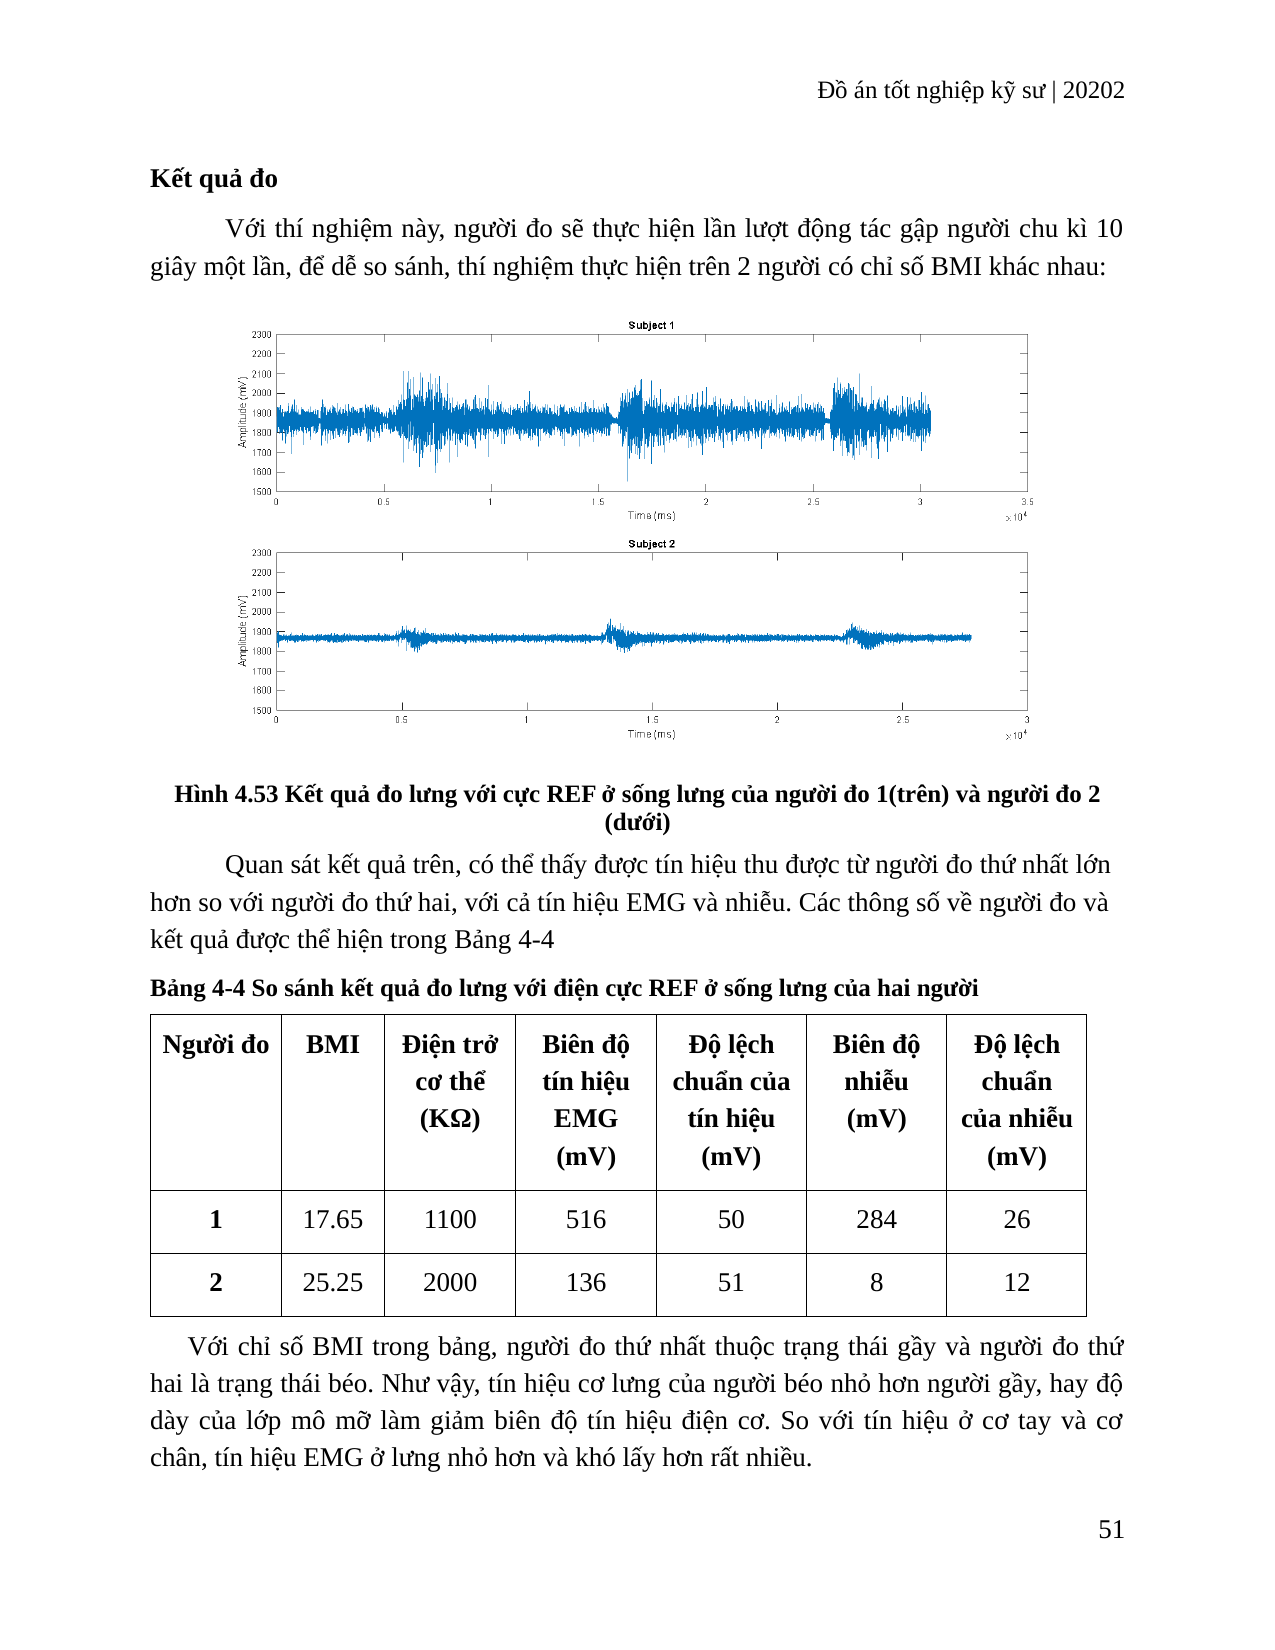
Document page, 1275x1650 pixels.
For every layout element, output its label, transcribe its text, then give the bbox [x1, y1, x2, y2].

table_header Độ lệch chuẩn của tín hiệu (mV) [657, 1015, 806, 1189]
text Với chỉ số BMI trong bảng, người đo thứ nhất thuộc trạng thái gầy và người đo thứ hai là trạng thái béo. Như vậy, tín hiệu cơ lưng của người béo nhỏ hơn người gầy, hay độ dày của lớp mô mỡ làm giảm biên độ tín hiệu điện cơ. So với tín hiệu ở cơ tay và cơ chân, tín hiệu EMG ở lưng nhỏ hơn và khó lấy hơn rất nhiều. [150, 1330, 1125, 1473]
text Kết quả đo [150, 162, 1125, 194]
table_header Độ lệch chuẩn của nhiễu (mV) [947, 1015, 1086, 1189]
table_cell 136 [516, 1254, 656, 1316]
table_header Biên độ nhiễu (mV) [807, 1015, 946, 1189]
table_cell 50 [657, 1191, 806, 1253]
table_cell 51 [657, 1254, 806, 1316]
table_cell 1100 [385, 1191, 515, 1253]
table_cell 2000 [385, 1254, 515, 1316]
table_cell 26 [947, 1191, 1086, 1253]
table_cell 17.65 [282, 1191, 384, 1253]
table_cell 2 [151, 1254, 281, 1316]
table_header BMI [282, 1015, 384, 1189]
text Với thí nghiệm này, người đo sẽ thực hiện lần lượt động tác gập người chu kì 10 giây một lần, để dễ so sánh, thí nghiệm thực hiện trên 2 người có chỉ số BMI khác nhau: [150, 212, 1125, 281]
table_cell 1 [151, 1191, 281, 1253]
table_cell 8 [807, 1254, 946, 1316]
table_cell 516 [516, 1191, 656, 1253]
picture [150, 299, 1118, 760]
table_cell 12 [947, 1254, 1086, 1316]
table_header Điện trở cơ thể (KΩ) [385, 1015, 515, 1189]
table_cell 25.25 [282, 1254, 384, 1316]
table_header Người đo [151, 1015, 281, 1189]
table_header Biên độ tín hiệu EMG (mV) [516, 1015, 656, 1189]
table_cell 284 [807, 1191, 946, 1253]
